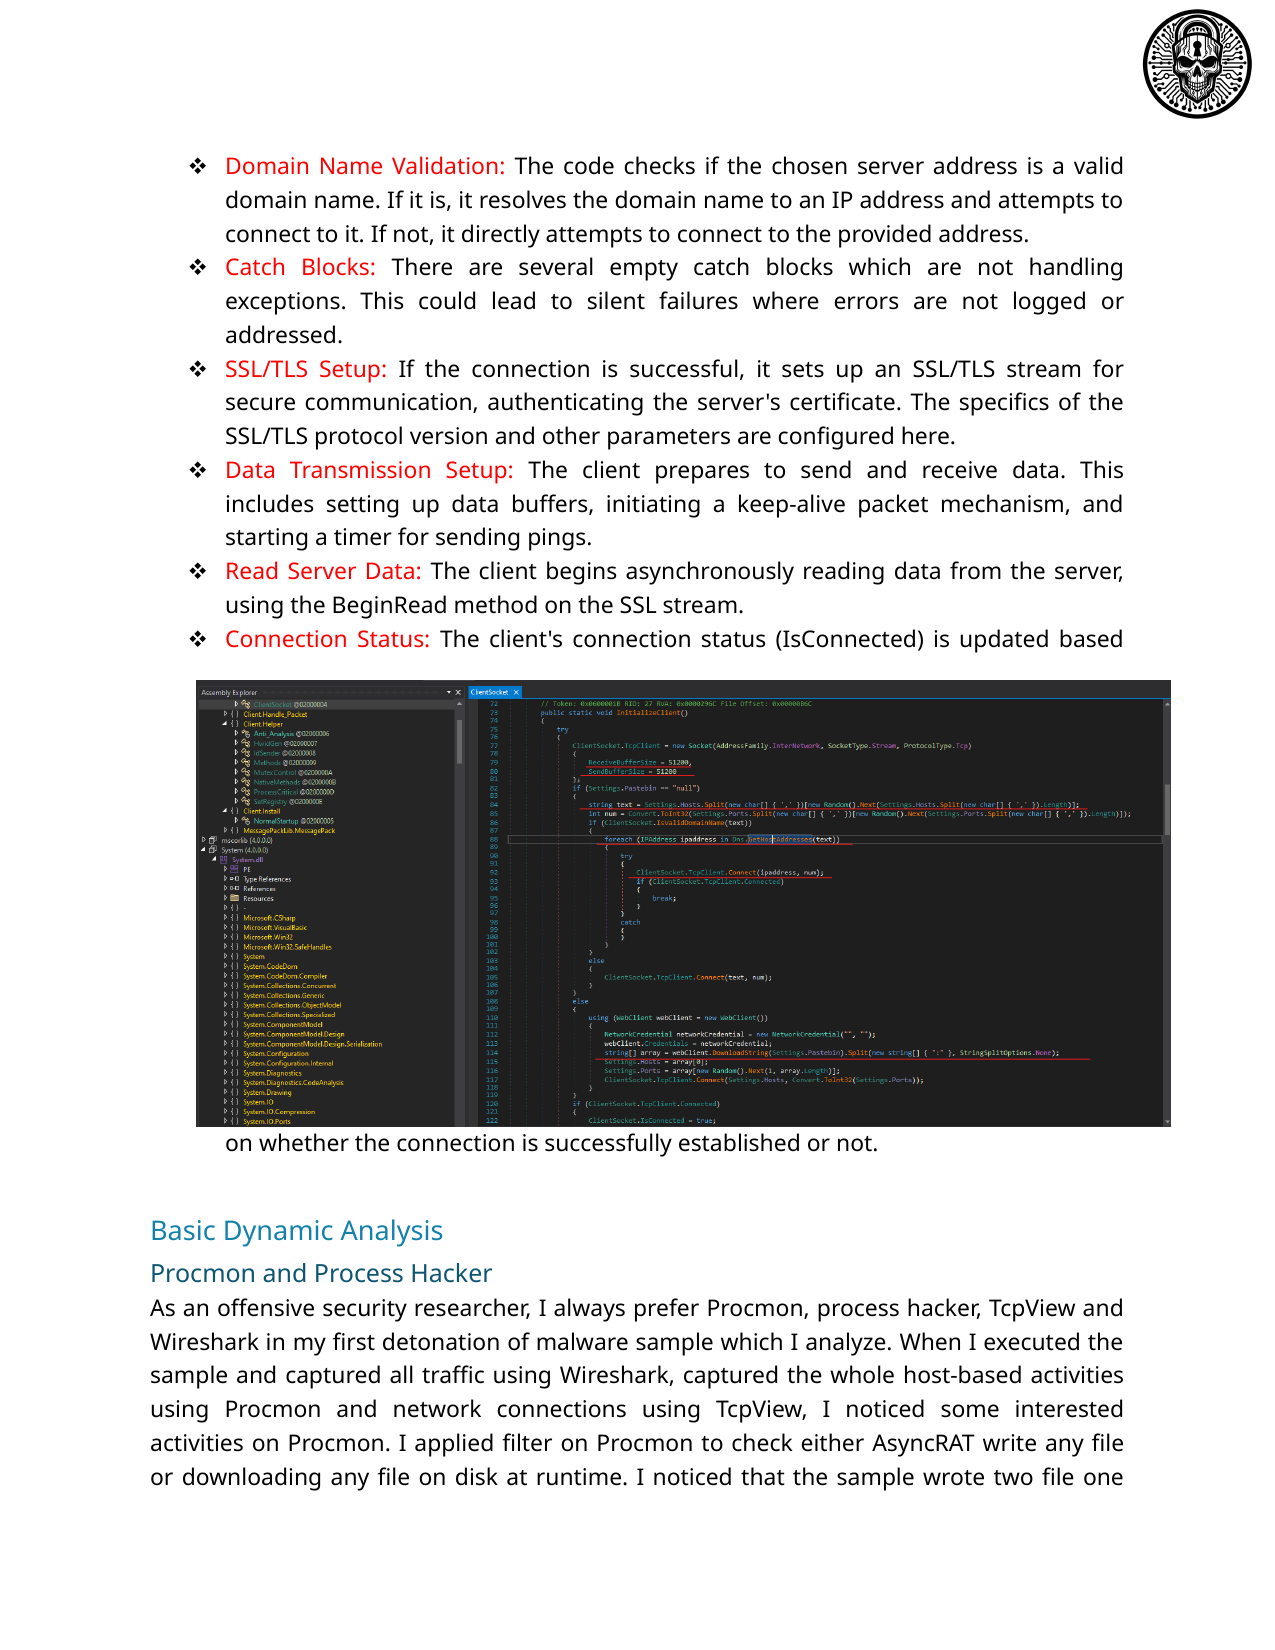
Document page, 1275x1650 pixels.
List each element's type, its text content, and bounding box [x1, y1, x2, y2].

picture [196, 680, 1171, 1127]
subtitle Basic Dynamic Analysis [150, 1211, 1125, 1248]
list Catch Blocks: There are several empty catch blocks which are not handling exceptions. This could lead to silent failures where errors are not logged or addressed. [187, 251, 1125, 350]
picture [1138, 0, 1262, 123]
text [150, 1292, 1125, 1492]
list SSL/TLS Setup: If the connection is successful, it sets up an SSL/TLS stream for secure communication, authenticating the server's certificate. The specifics of the SSL/TLS protocol version and other parameters are configured here. [187, 352, 1125, 451]
list Domain Name Validation: The code checks if the chosen server address is a valid domain name. If it is, it resolves the domain name to an IP address and attempts to connect to it. If not, it directly attempts to connect to the provided address. [187, 150, 1125, 249]
list Read Server Data: The client begins asynchronously reading data from the server, using the BeginRead method on the SSL stream. [187, 555, 1125, 620]
subtitle Procmon and Process Hacker [150, 1255, 1125, 1289]
list Data Transmission Setup: The client prepares to send and receive data. This includes setting up data buffers, initiating a keep-alive packet mechanism, and starting a timer for sending pings. [187, 454, 1125, 552]
